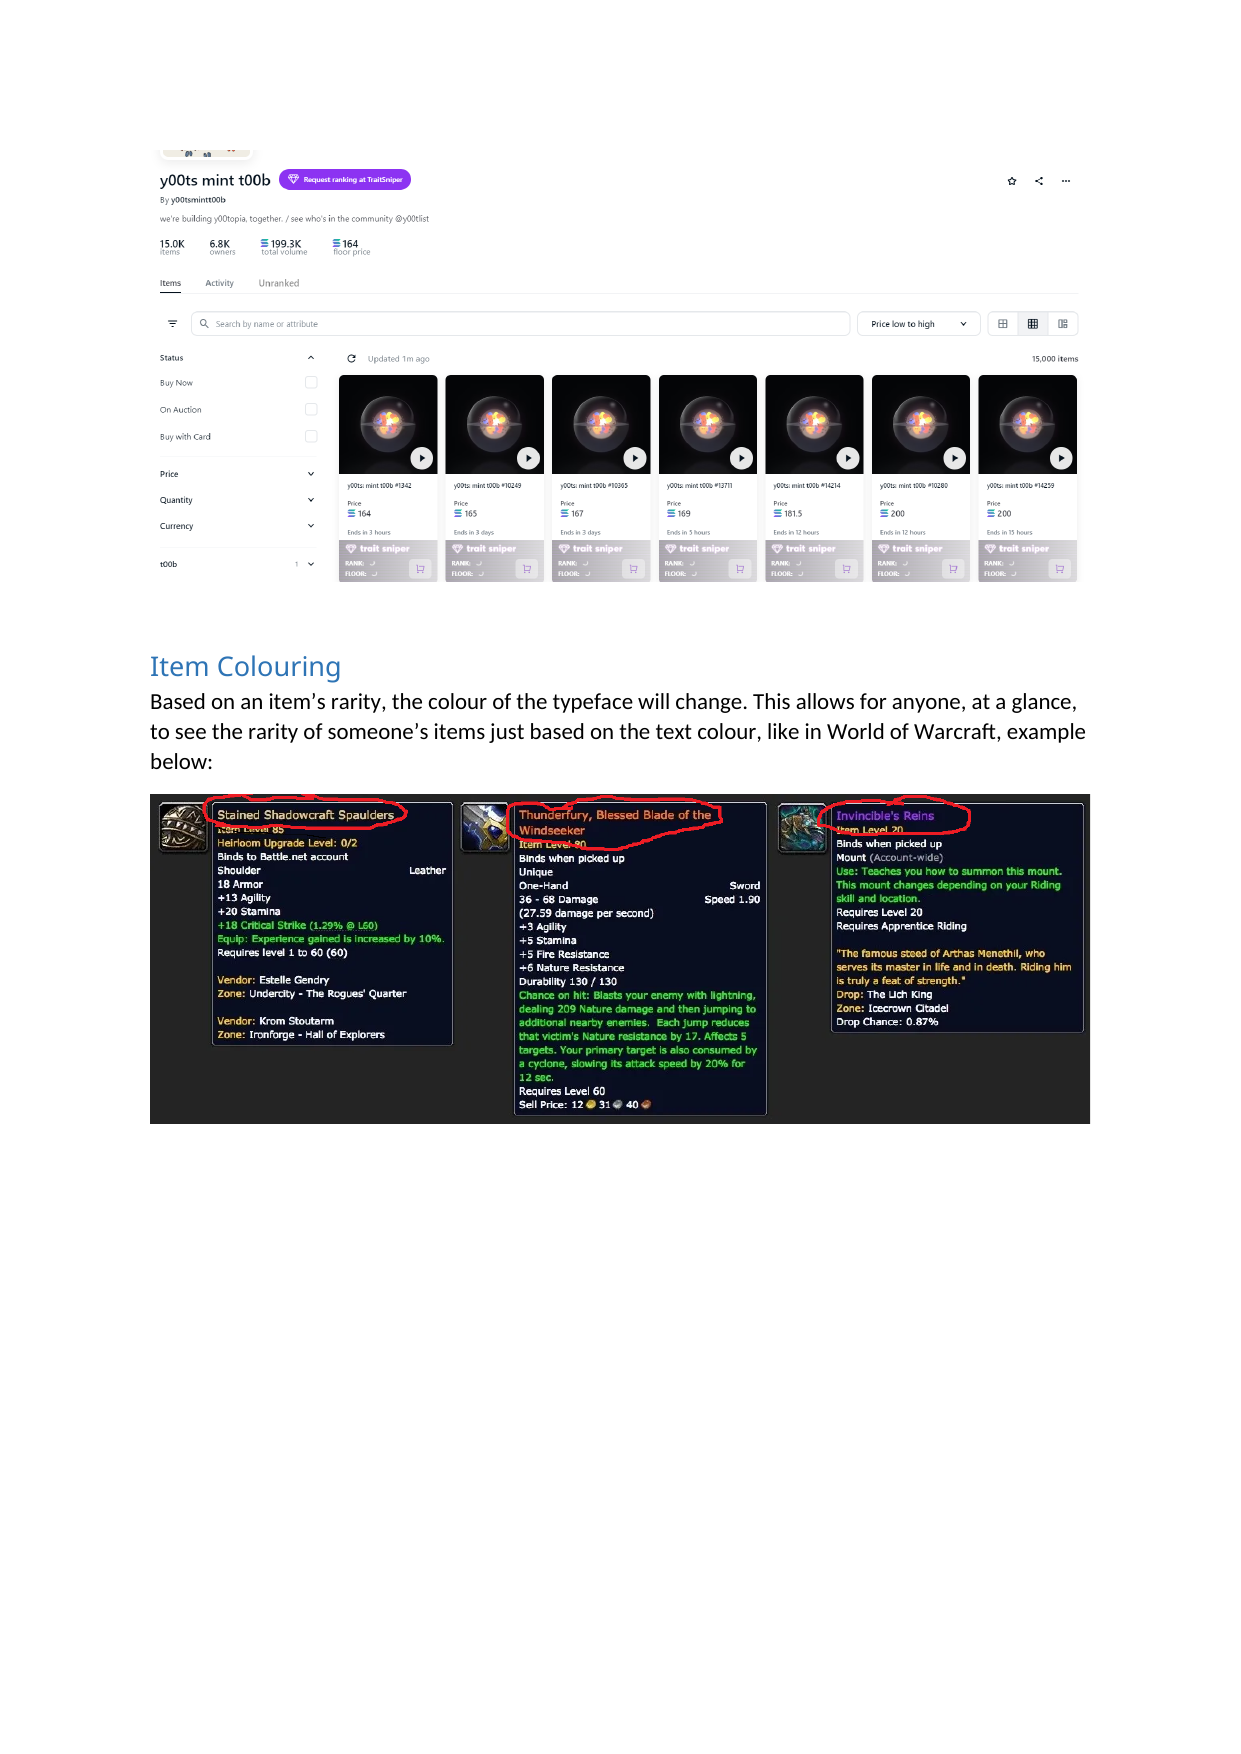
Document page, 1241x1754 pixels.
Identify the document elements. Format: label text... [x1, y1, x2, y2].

picture [150, 150, 1091, 582]
subtitle Item Colouring [150, 647, 1090, 684]
picture [150, 794, 1091, 1124]
text Based on an item’s rarity, the colour of the typeface will change. This allows for anyone, at a glance, to see the rarity of someone’s items just based on the text colour, like in World of Warcraft, example below: [150, 687, 1090, 775]
